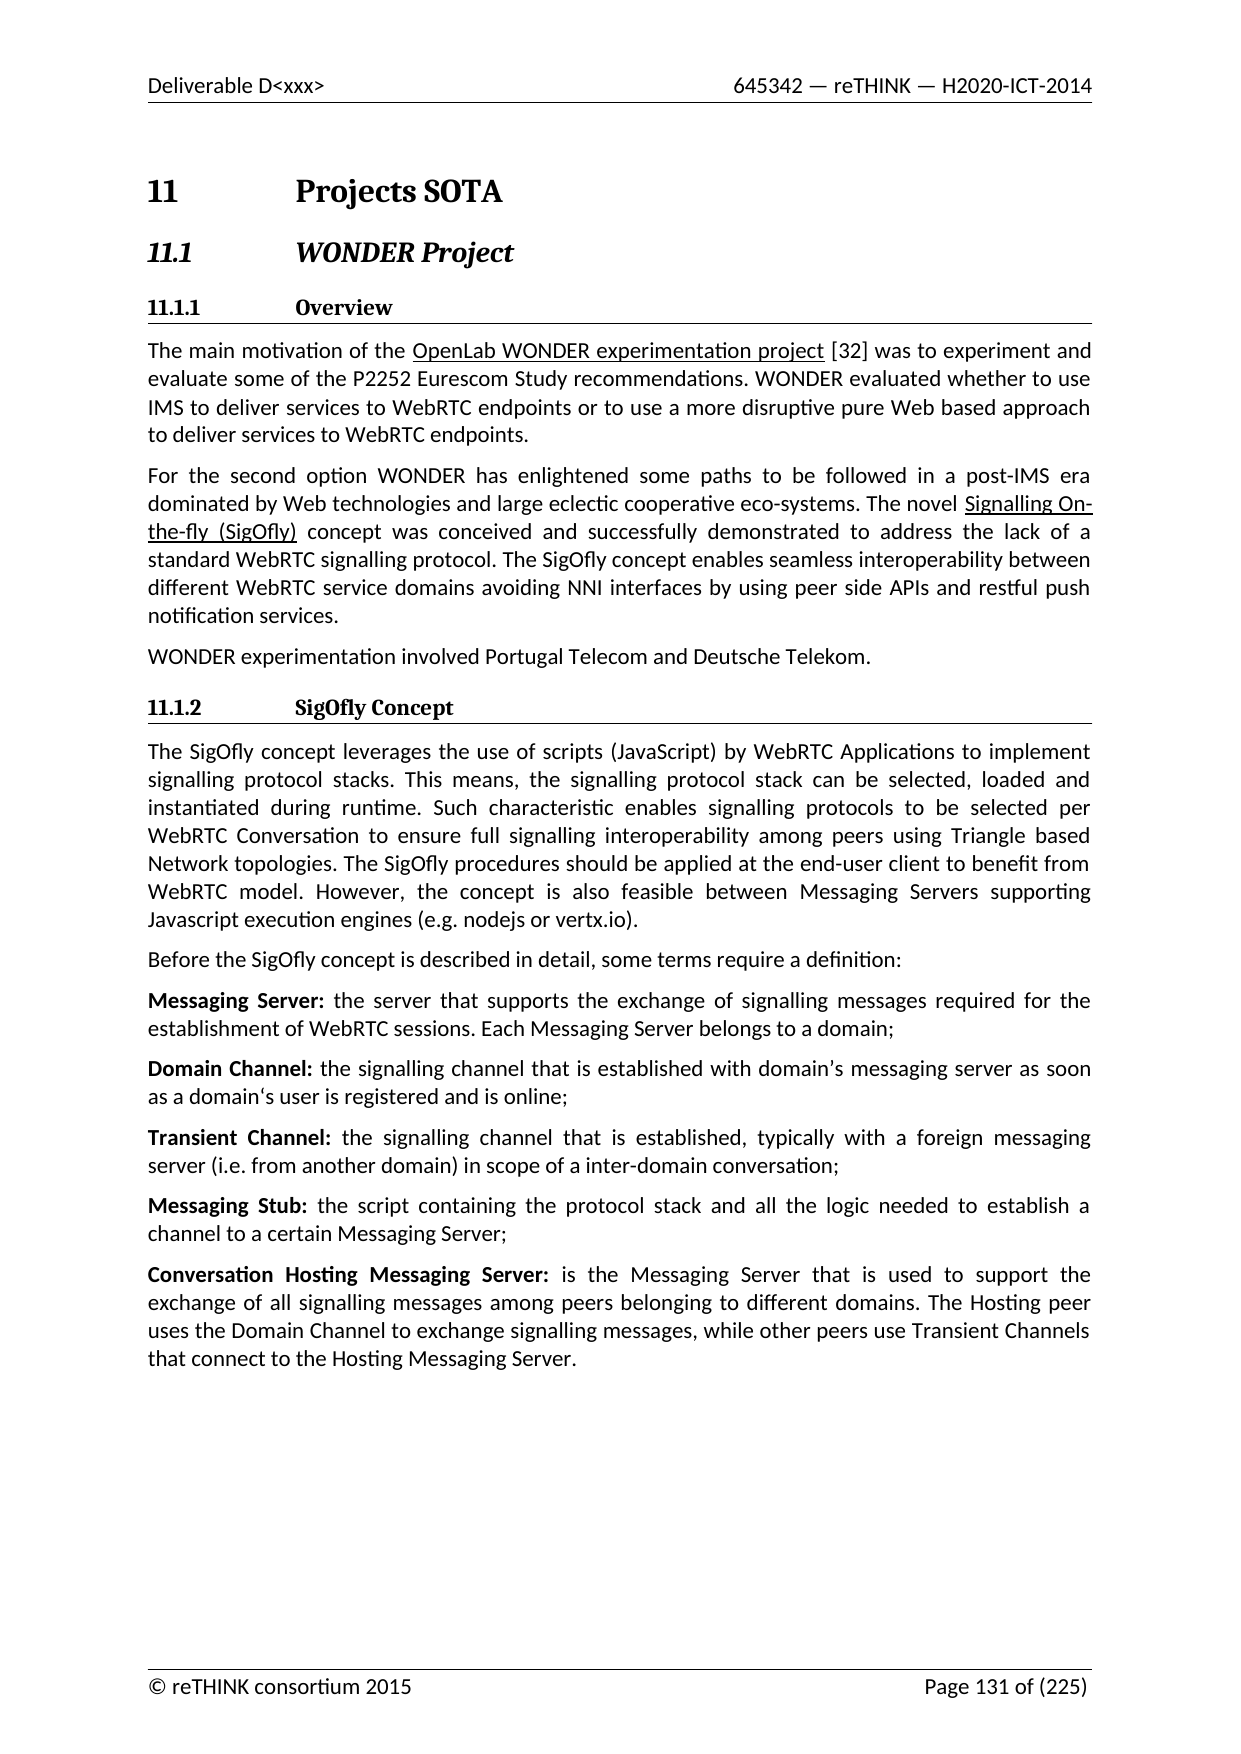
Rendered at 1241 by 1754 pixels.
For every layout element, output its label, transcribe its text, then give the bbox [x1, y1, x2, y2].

subtitle SigOfly Concept [148, 695, 1092, 723]
text The SigOfly concept leverages the use of scripts (JavaScript) by WebRTC Applications to implement signalling protocol stacks. This means, the signalling protocol stack can be selected, loaded and instantiated during runtime. Such characteristic enables signalling protocols to be selected per WebRTC Conversation to ensure full signalling interoperability among peers using Triangle based Network topologies. The SigOfly procedures should be applied at the end-user client to benefit from WebRTC model. However, the concept is also feasible between Messaging Servers supporting Javascript execution engines (e.g. nodejs or vertx.io). [148, 737, 1092, 933]
text The main motivation of the OpenLab WONDER experimentation project [32] was to experiment and evaluate some of the P2252 Eurescom Study recommendations. WONDER evaluated whether to use IMS to deliver services to WebRTC endpoints or to use a more disruptive pure Web based approach to deliver services to WebRTC endpoints. [148, 337, 1092, 449]
text WONDER experimentation involved Portugal Telecom and Deutsche Telekom. [148, 642, 1092, 670]
subtitle Projects SOTA [148, 173, 1092, 211]
text Messaging Server: the server that supports the exchange of signalling messages required for the establishment of WebRTC sessions. Each Messaging Server belongs to a domain; [148, 986, 1092, 1042]
text Conversation Hosting Messaging Server: is the Messaging Server that is used to support the exchange of all signalling messages among peers belonging to different domains. The Hosting peer uses the Domain Channel to exchange signalling messages, while other peers use Transient Channels that connect to the Hosting Messaging Server. [148, 1260, 1092, 1372]
subtitle Overview [148, 294, 1092, 323]
text Messaging Stub: the script containing the protocol stack and all the logic needed to establish a channel to a certain Messaging Server; [148, 1192, 1092, 1248]
text Before the SigOfly concept is described in detail, some terms require a definition: [148, 945, 1092, 973]
text Transient Channel: the signalling channel that is established, typically with a foreign messaging server (i.e. from another domain) in scope of a inter-domain conversation; [148, 1123, 1092, 1179]
text Domain Channel: the signalling channel that is established with domain’s messaging server as soon as a domain‘s user is registered and is online; [148, 1054, 1092, 1111]
subtitle WONDER Project [148, 236, 1092, 269]
text For the second option WONDER has enlightened some paths to be followed in a post-IMS era dominated by Web technologies and large eclectic cooperative eco-systems. The novel Signalling On-the-fly (SigOfly) concept was conceived and successfully demonstrated to address the lack of a standard WebRTC signalling protocol. The SigOfly concept enables seamless interoperability between different WebRTC service domains avoiding NNI interfaces by using peer side APIs and restful push notification services. [148, 461, 1092, 629]
